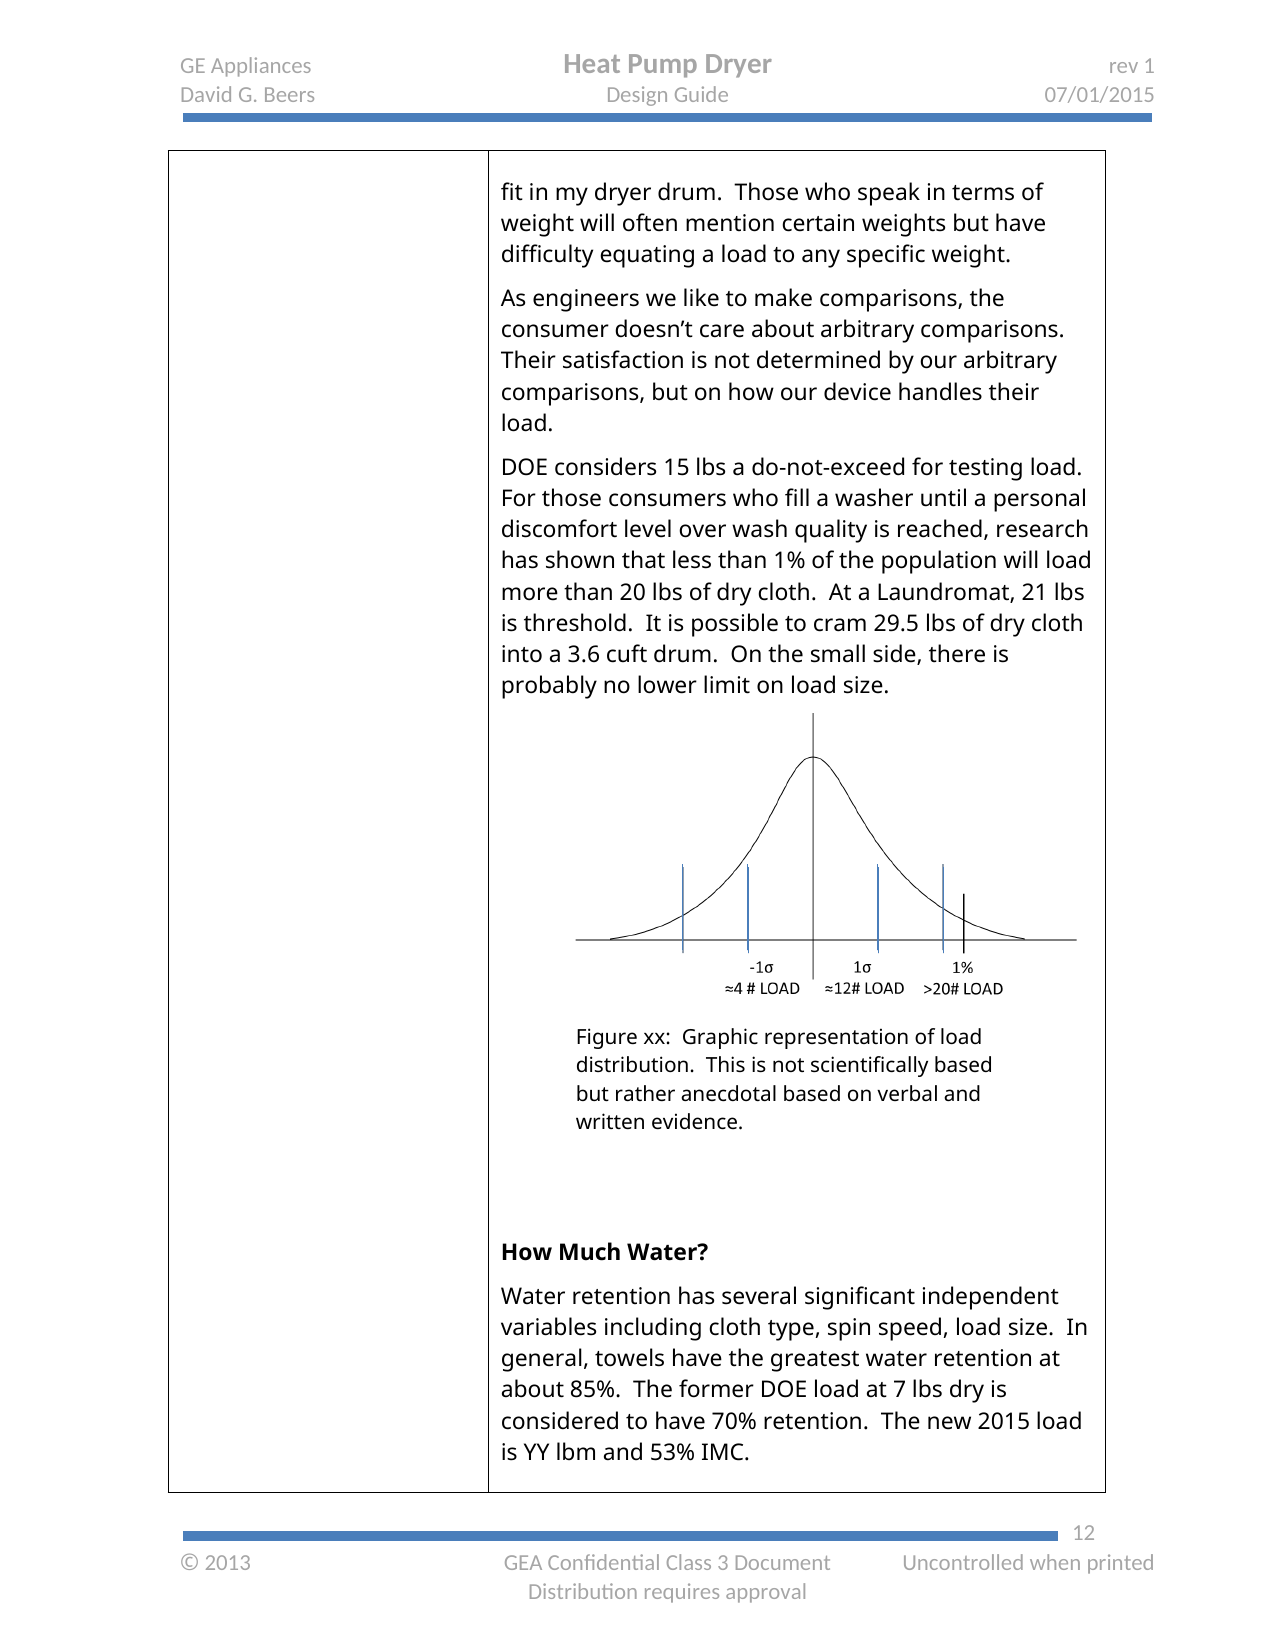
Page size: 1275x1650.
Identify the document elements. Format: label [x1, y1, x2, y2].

table_cell [169, 151, 488, 1492]
table_cell [489, 151, 1105, 1492]
picture [575, 713, 1077, 1010]
